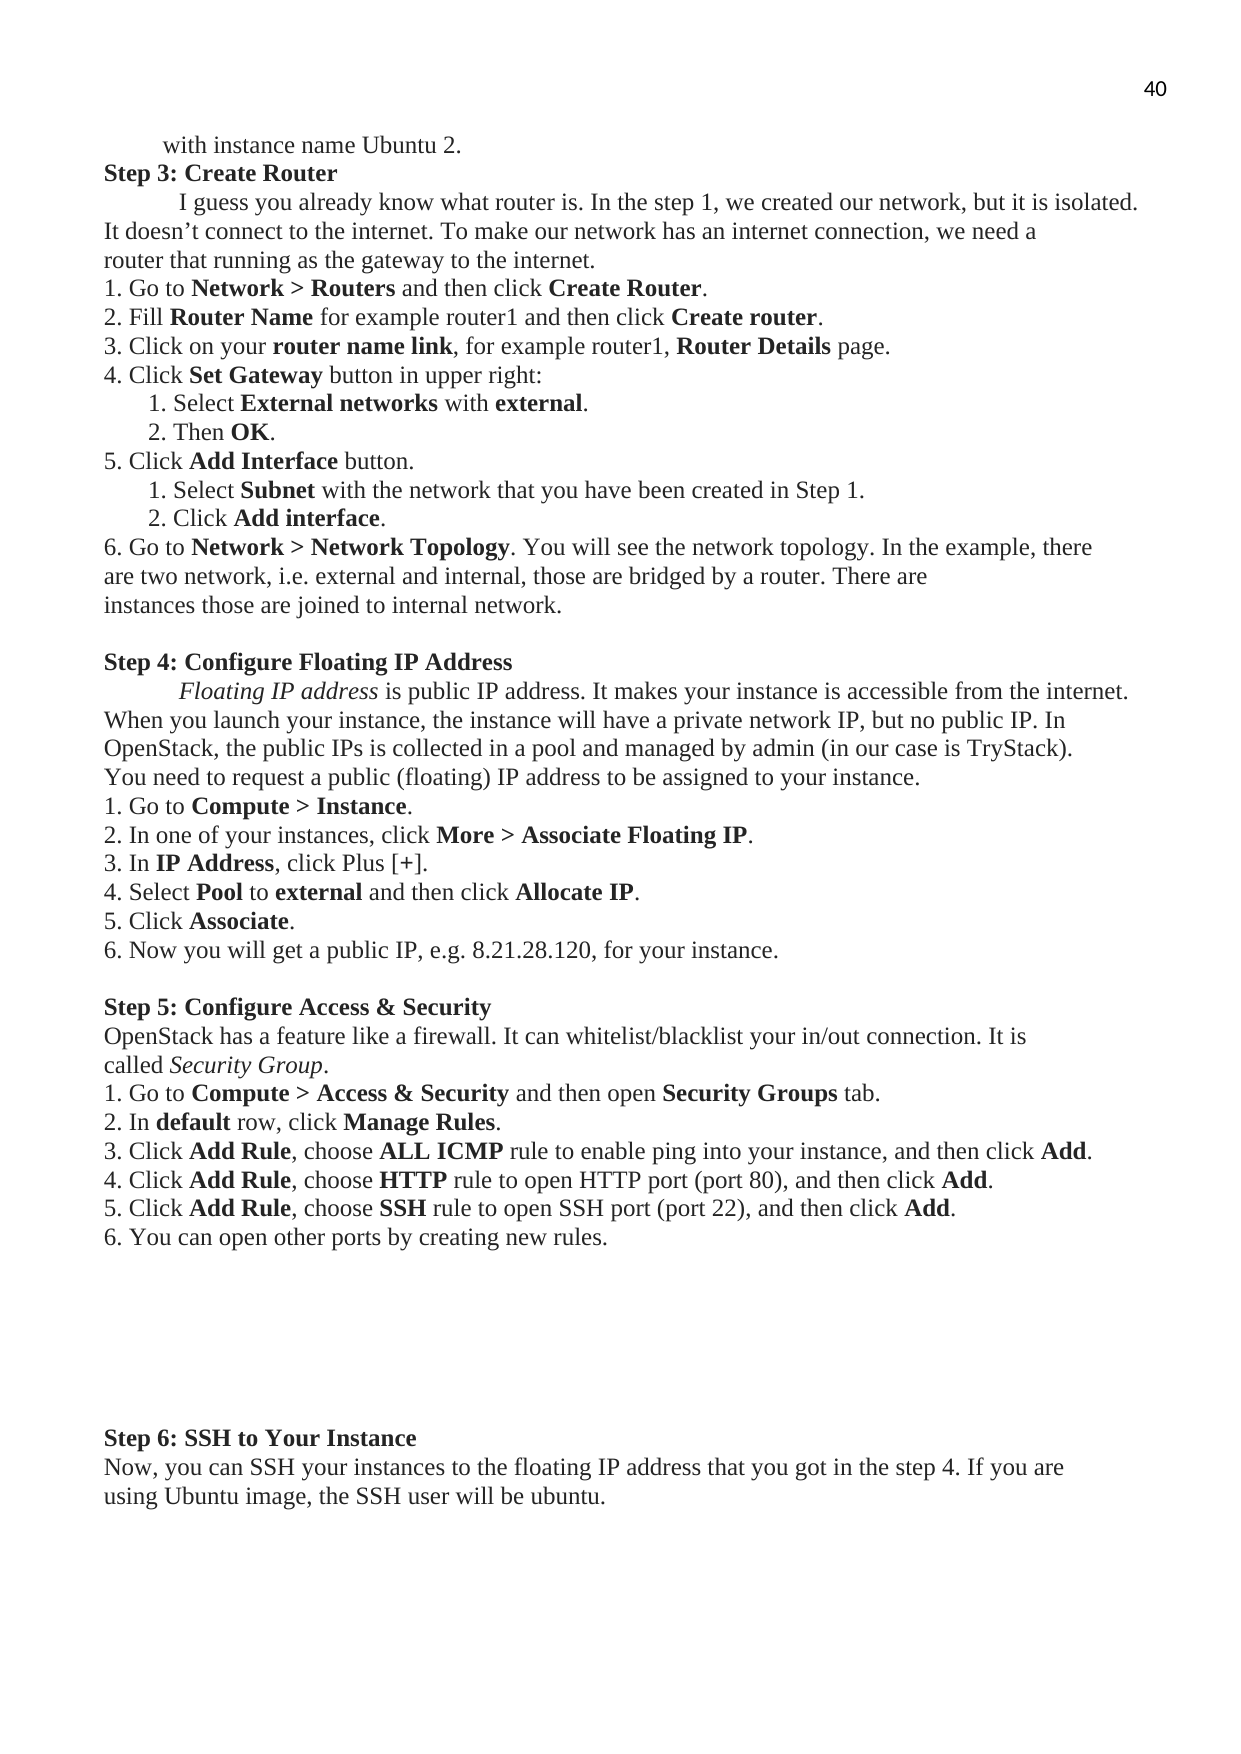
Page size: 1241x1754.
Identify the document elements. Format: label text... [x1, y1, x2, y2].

text 6. Go to Network > Network Topology. You will see the network topology. In the example, there [103, 532, 1167, 561]
text 3. Click on your router name link, for example router1, Router Details page. [103, 331, 1167, 360]
text 2. Fill Router Name for example router1 and then click Create router. [103, 302, 1167, 331]
text 5. Click Add Interface button. [103, 446, 1167, 475]
text OpenStack has a feature like a firewall. It can whitelist/blacklist your in/out connection. It is [103, 1021, 1167, 1050]
text 2. Click Add interface. [148, 503, 1167, 532]
text 1. Go to Network > Routers and then click Create Router. [103, 273, 1167, 302]
text 5. Click Add Rule, choose SSH rule to open SSH port (port 22), and then click Add. [103, 1193, 1167, 1222]
text 1. Select Subnet with the network that you have been created in Step 1. [148, 475, 1167, 503]
text It doesn’t connect to the internet. To make our network has an internet connection, we need a [103, 216, 1167, 245]
text 4. Click Set Gateway button in upper right: [103, 360, 1167, 388]
text Step 3: Create Router [103, 158, 1167, 187]
text using Ubuntu image, the SSH user will be ubuntu. [103, 1481, 1167, 1510]
text 4. Select Pool to external and then click Allocate IP. [103, 877, 1167, 906]
text Step 5: Configure Access & Security [103, 992, 1167, 1021]
text 3. In IP Address, click Plus [+]. [103, 848, 1167, 877]
text 2. Then OK. [148, 417, 1167, 446]
text Now, you can SSH your instances to the floating IP address that you got in the step 4. If you are [103, 1452, 1167, 1481]
text 3. Click Add Rule, choose ALL ICMP rule to enable ping into your instance, and then click Add. [103, 1136, 1167, 1165]
text called Security Group. [103, 1050, 1167, 1078]
text You need to request a public (floating) IP address to be assigned to your instance. [103, 762, 1167, 791]
text with instance name Ubuntu 2. [162, 130, 1167, 158]
text 6. Now you will get a public IP, e.g. 8.21.28.120, for your instance. [103, 935, 1167, 963]
text Step 4: Configure Floating IP Address [103, 647, 1167, 676]
text Floating IP address is public IP address. It makes your instance is accessible from the internet. [103, 676, 1167, 705]
text are two network, i.e. external and internal, those are bridged by a router. There are [103, 561, 1167, 590]
text When you launch your instance, the instance will have a private network IP, but no public IP. In [103, 705, 1167, 733]
text router that running as the gateway to the internet. [103, 245, 1167, 273]
text 1. Go to Compute > Instance. [103, 791, 1167, 820]
text 6. You can open other ports by creating new rules. [103, 1222, 1167, 1251]
text I guess you already know what router is. In the step 1, we created our network, but it is isolated. [103, 187, 1167, 216]
text 1. Select External networks with external. [148, 388, 1167, 417]
text 2. In one of your instances, click More > Associate Floating IP. [103, 820, 1167, 848]
text Step 6: SSH to Your Instance [103, 1423, 1167, 1452]
text 4. Click Add Rule, choose HTTP rule to open HTTP port (port 80), and then click Add. [103, 1165, 1167, 1193]
text 5. Click Associate. [103, 906, 1167, 935]
text 2. In default row, click Manage Rules. [103, 1107, 1167, 1136]
text OpenStack, the public IPs is collected in a pool and managed by admin (in our case is TryStack). [103, 733, 1167, 762]
text instances those are joined to internal network. [103, 590, 1167, 618]
text 1. Go to Compute > Access & Security and then open Security Groups tab. [103, 1078, 1167, 1107]
